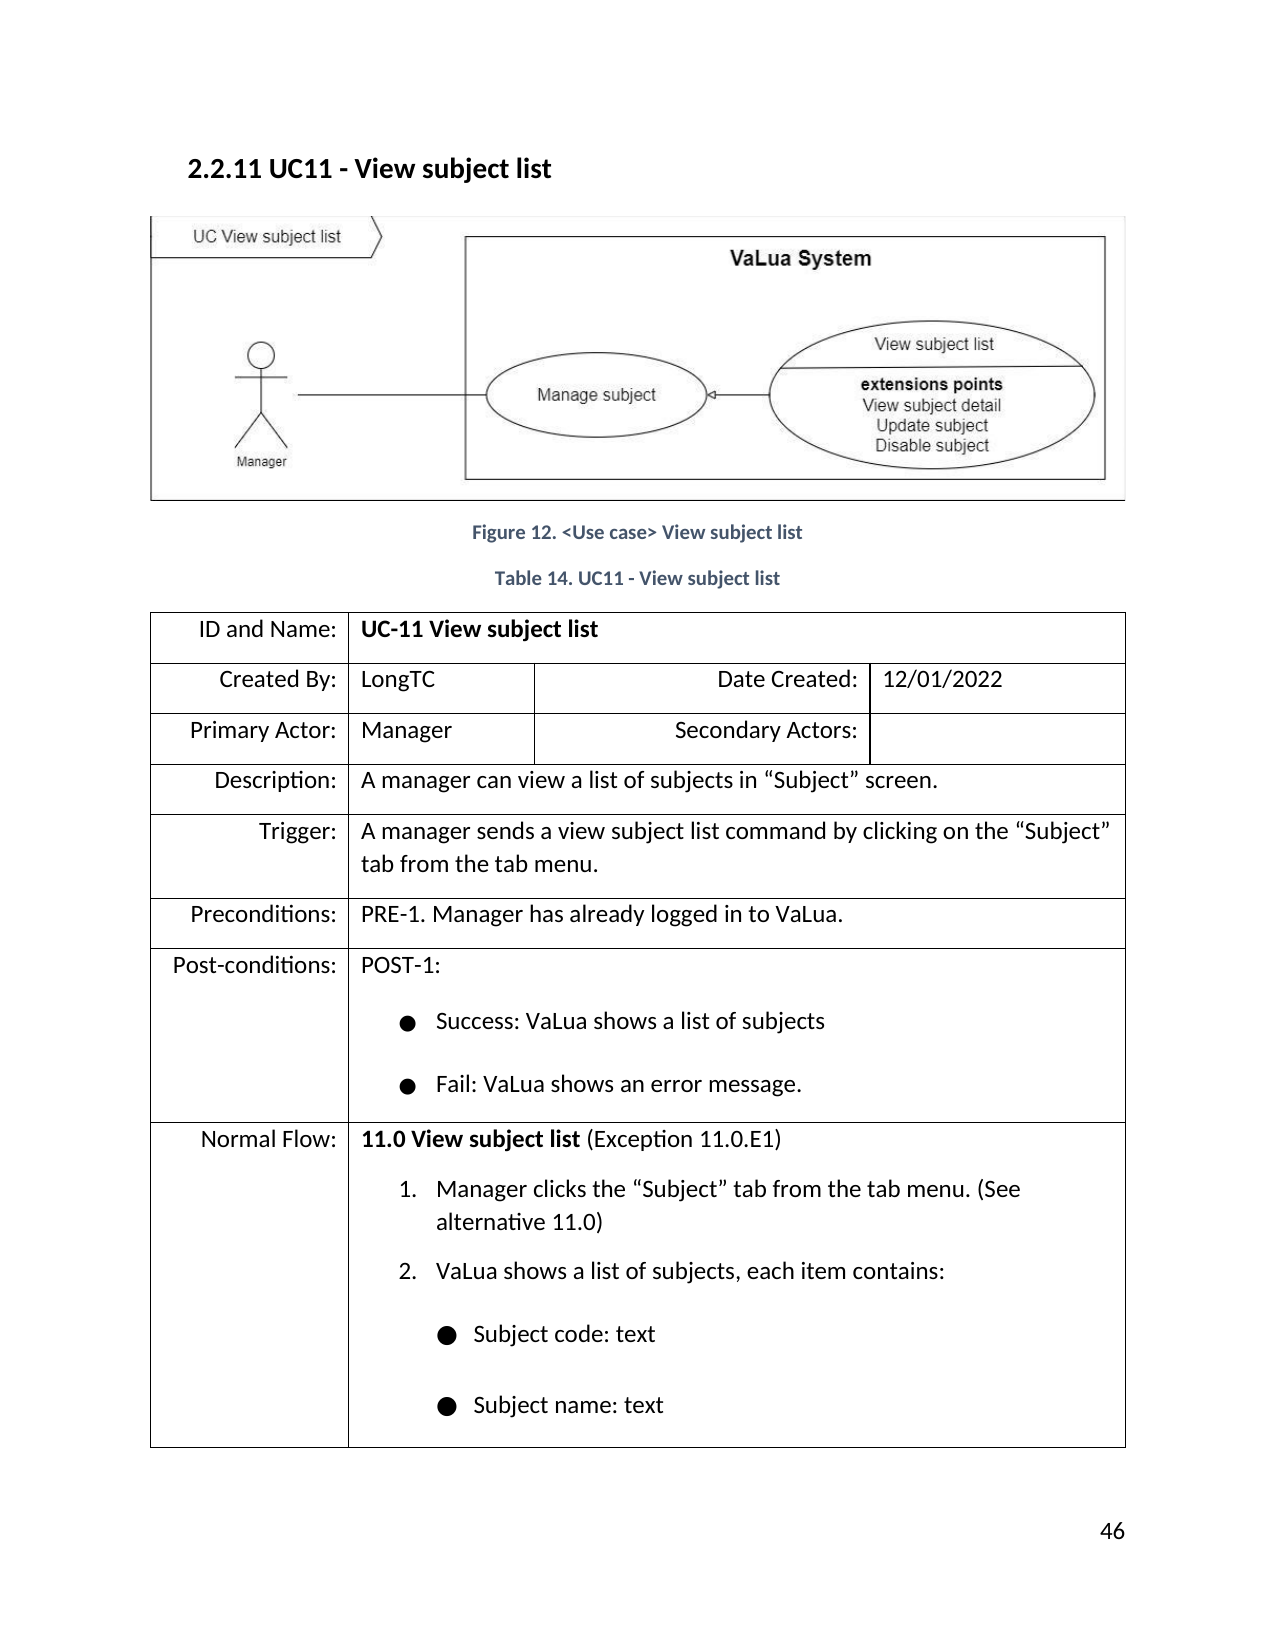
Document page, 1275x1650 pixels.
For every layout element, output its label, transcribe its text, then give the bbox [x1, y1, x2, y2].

table_cell Preconditions: [151, 899, 348, 948]
table_cell PRE-1. Manager has already logged in to VaLua. [349, 899, 1125, 948]
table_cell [349, 1123, 1125, 1447]
table_cell Date Created: [535, 664, 869, 713]
table_cell Post-conditions: [151, 949, 348, 1122]
table_cell Description: [151, 765, 348, 814]
table_cell Manager [349, 714, 534, 763]
table_cell LongTC [349, 664, 534, 713]
table_cell Created By: [151, 664, 348, 713]
table_cell [871, 714, 1125, 763]
table_header UC-11 View subject list [349, 613, 1125, 662]
picture [150, 216, 1125, 501]
table_cell POST-1: Success: VaLua shows a list of subjects Fail: VaLua shows an error message. [349, 949, 1125, 1122]
table_cell Normal Flow: [151, 1123, 348, 1447]
table_cell Trigger: [151, 815, 348, 897]
table_header ID and Name: [151, 613, 348, 662]
table_cell A manager can view a list of subjects in “Subject” screen. [349, 765, 1125, 814]
table_cell Primary Actor: [151, 714, 348, 763]
table_cell 12/01/2022 [871, 664, 1125, 713]
table_cell Secondary Actors: [535, 714, 869, 763]
subtitle 2.2.11 UC11 - View subject list [187, 150, 1125, 186]
table_cell A manager sends a view subject list command by clicking on the “Subject” tab from the tab menu. [349, 815, 1125, 897]
